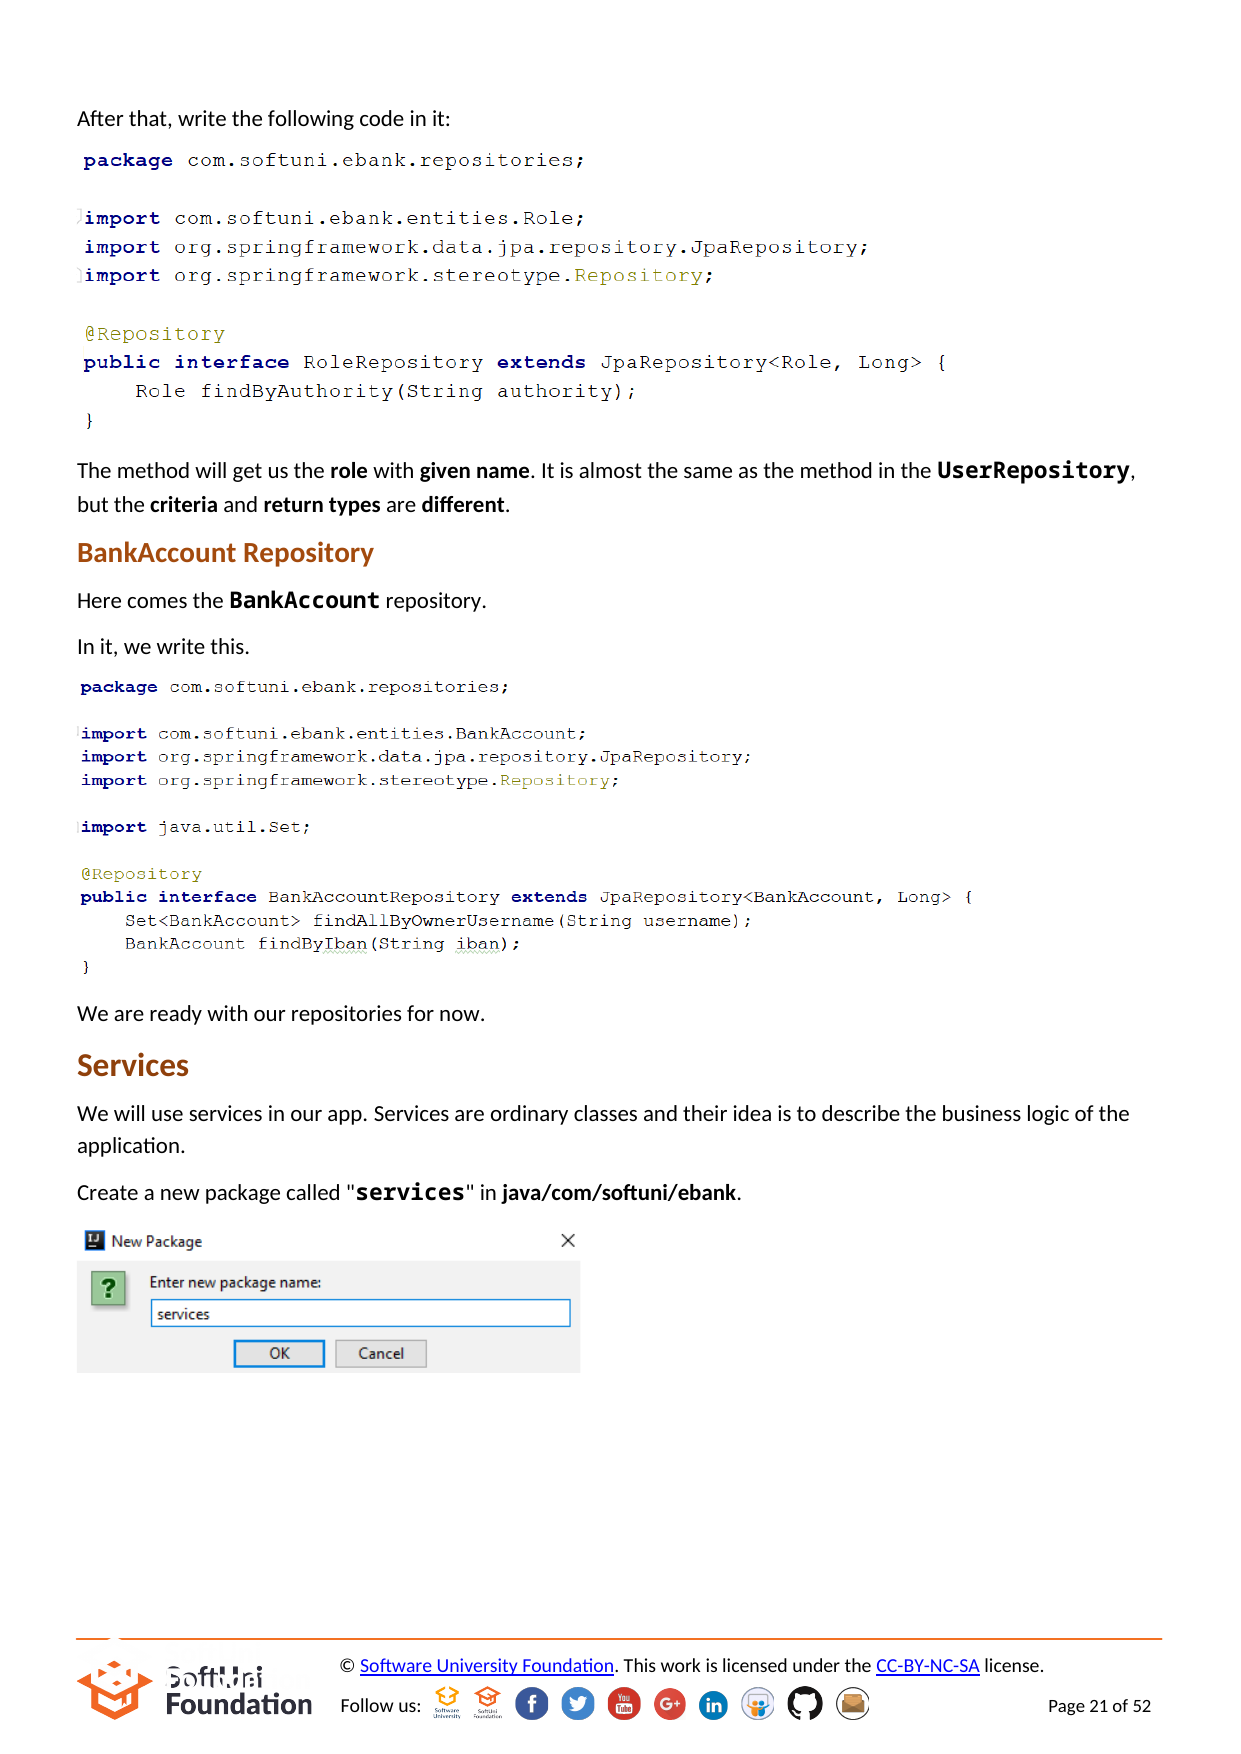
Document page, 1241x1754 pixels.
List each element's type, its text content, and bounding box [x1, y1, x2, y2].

picture [515, 1687, 549, 1720]
picture [433, 1686, 461, 1720]
text Here comes the BankAccount repository. [77, 584, 1163, 615]
picture [76, 148, 951, 438]
text In it, we write this. [77, 632, 1163, 660]
text We are ready with our repositories for now. [77, 999, 1163, 1027]
picture [699, 1691, 707, 1699]
text After that, write the following code in it: [77, 104, 1163, 132]
text Create a new package called "services" in java/com/softuni/ebank. [77, 1176, 1163, 1207]
picture [836, 1687, 869, 1720]
subtitle Services [77, 1044, 1163, 1085]
picture [654, 1688, 686, 1720]
picture [741, 1687, 774, 1720]
picture [720, 1691, 728, 1699]
picture [787, 1686, 823, 1720]
picture [561, 1687, 595, 1720]
picture [76, 1224, 581, 1373]
picture [76, 1636, 312, 1720]
subtitle BankAccount Repository [77, 534, 1163, 570]
picture [473, 1686, 502, 1720]
text The method will get us the role with given name. It is almost the same as the method in the UserRepository, but the criteria and return types are different. [77, 454, 1163, 518]
picture [76, 676, 977, 983]
picture [607, 1687, 641, 1720]
picture [699, 1712, 707, 1720]
text We will use services in our app. Services are ordinary classes and their idea is to describe the business logic of the application. [77, 1099, 1163, 1159]
picture [720, 1712, 728, 1720]
